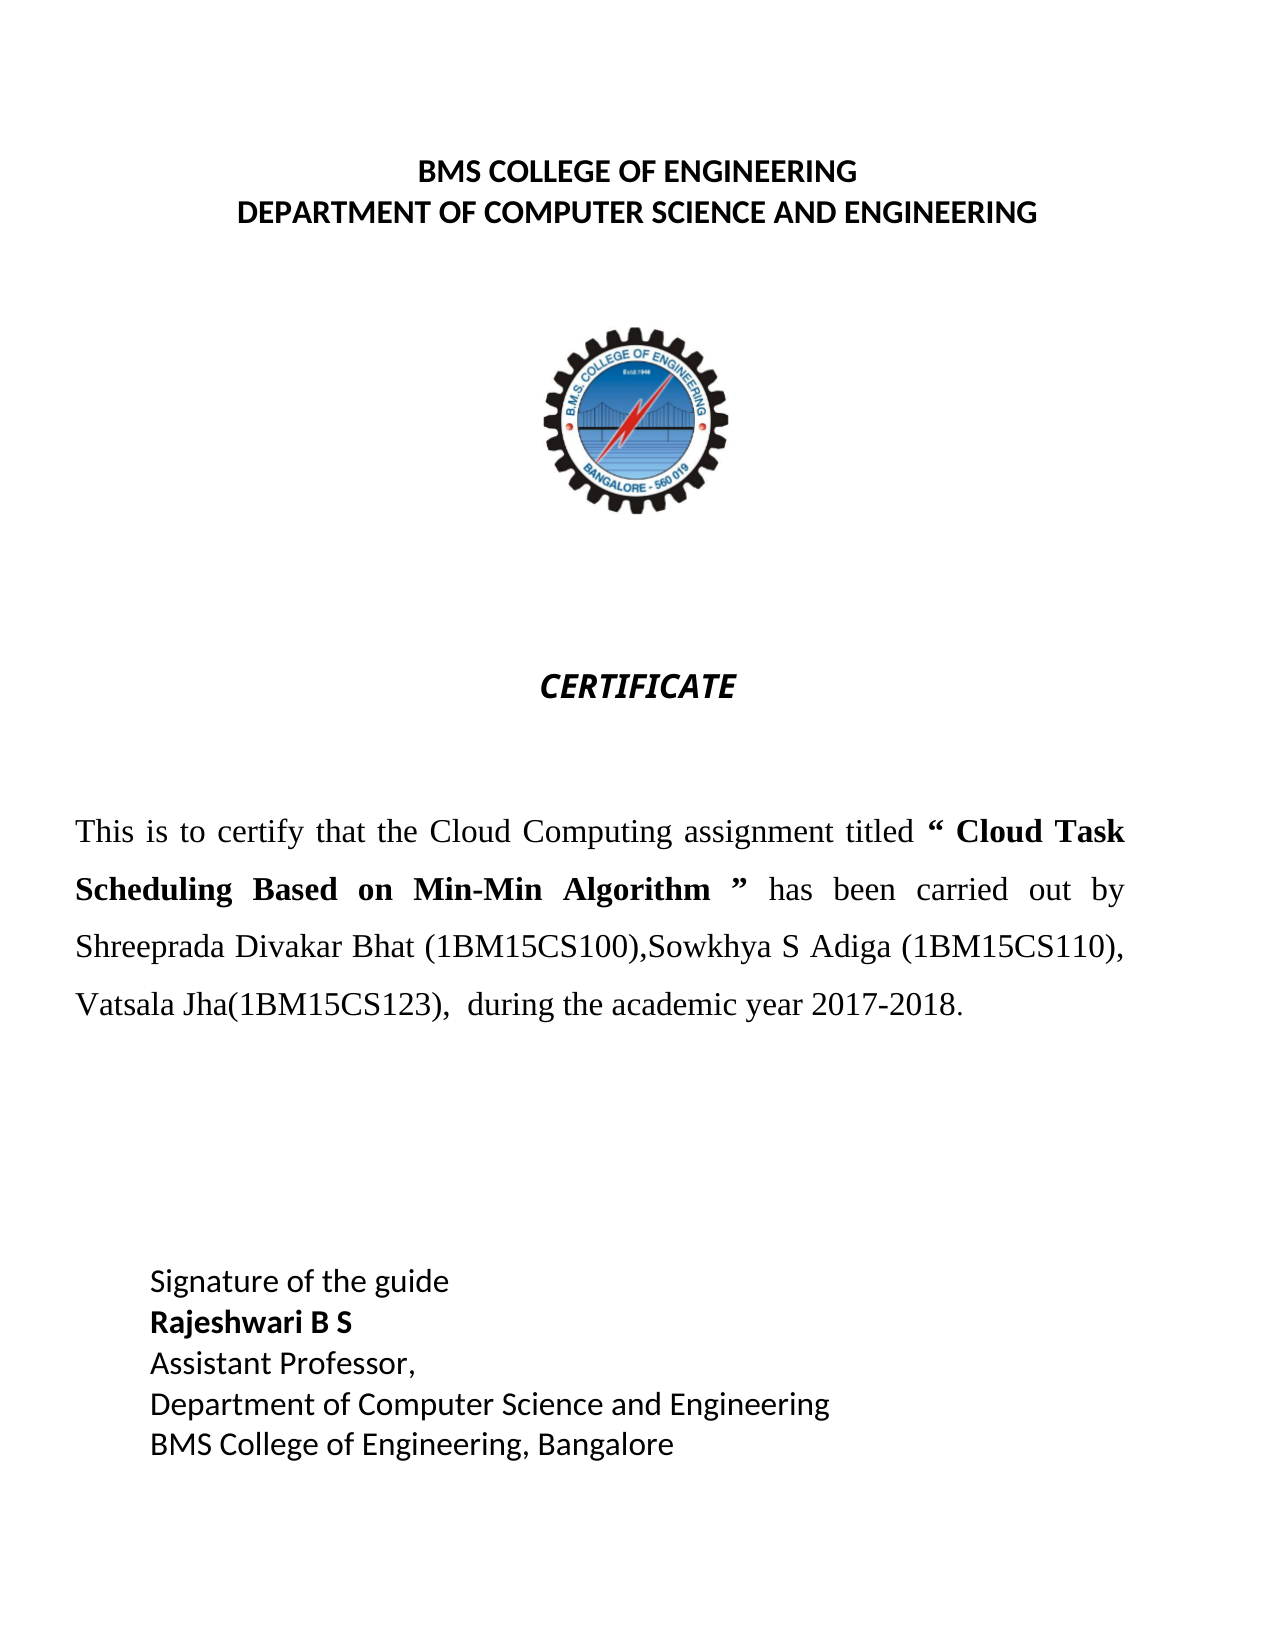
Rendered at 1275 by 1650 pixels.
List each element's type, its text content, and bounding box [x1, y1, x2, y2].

text BMS College of EngineerinG [150, 150, 1125, 191]
text CERTIFICATE [150, 662, 1125, 708]
picture [533, 321, 742, 521]
text Department of Computer Science and Engineering [150, 1382, 1125, 1423]
text Assistant Professor, [150, 1342, 1125, 1382]
text This is to certify that the Cloud Computing assignment titled “ Cloud Task Scheduling Based on Min-Min Algorithm ” has been carried out by Shreeprada Divakar Bhat (1BM15CS100),Sowkhya S Adiga (1BM15CS110), Vatsala Jha(1BM15CS123), during the academic year 2017-2018. [75, 812, 1125, 1022]
text DEPARTMENT OF COMPUTER SCIENCE AND ENGINEERING [150, 191, 1125, 231]
text BMS College of Engineering, Bangalore [150, 1423, 1125, 1464]
text Signature of the guide [150, 1260, 1125, 1301]
text Rajeshwari B S [150, 1301, 1125, 1342]
